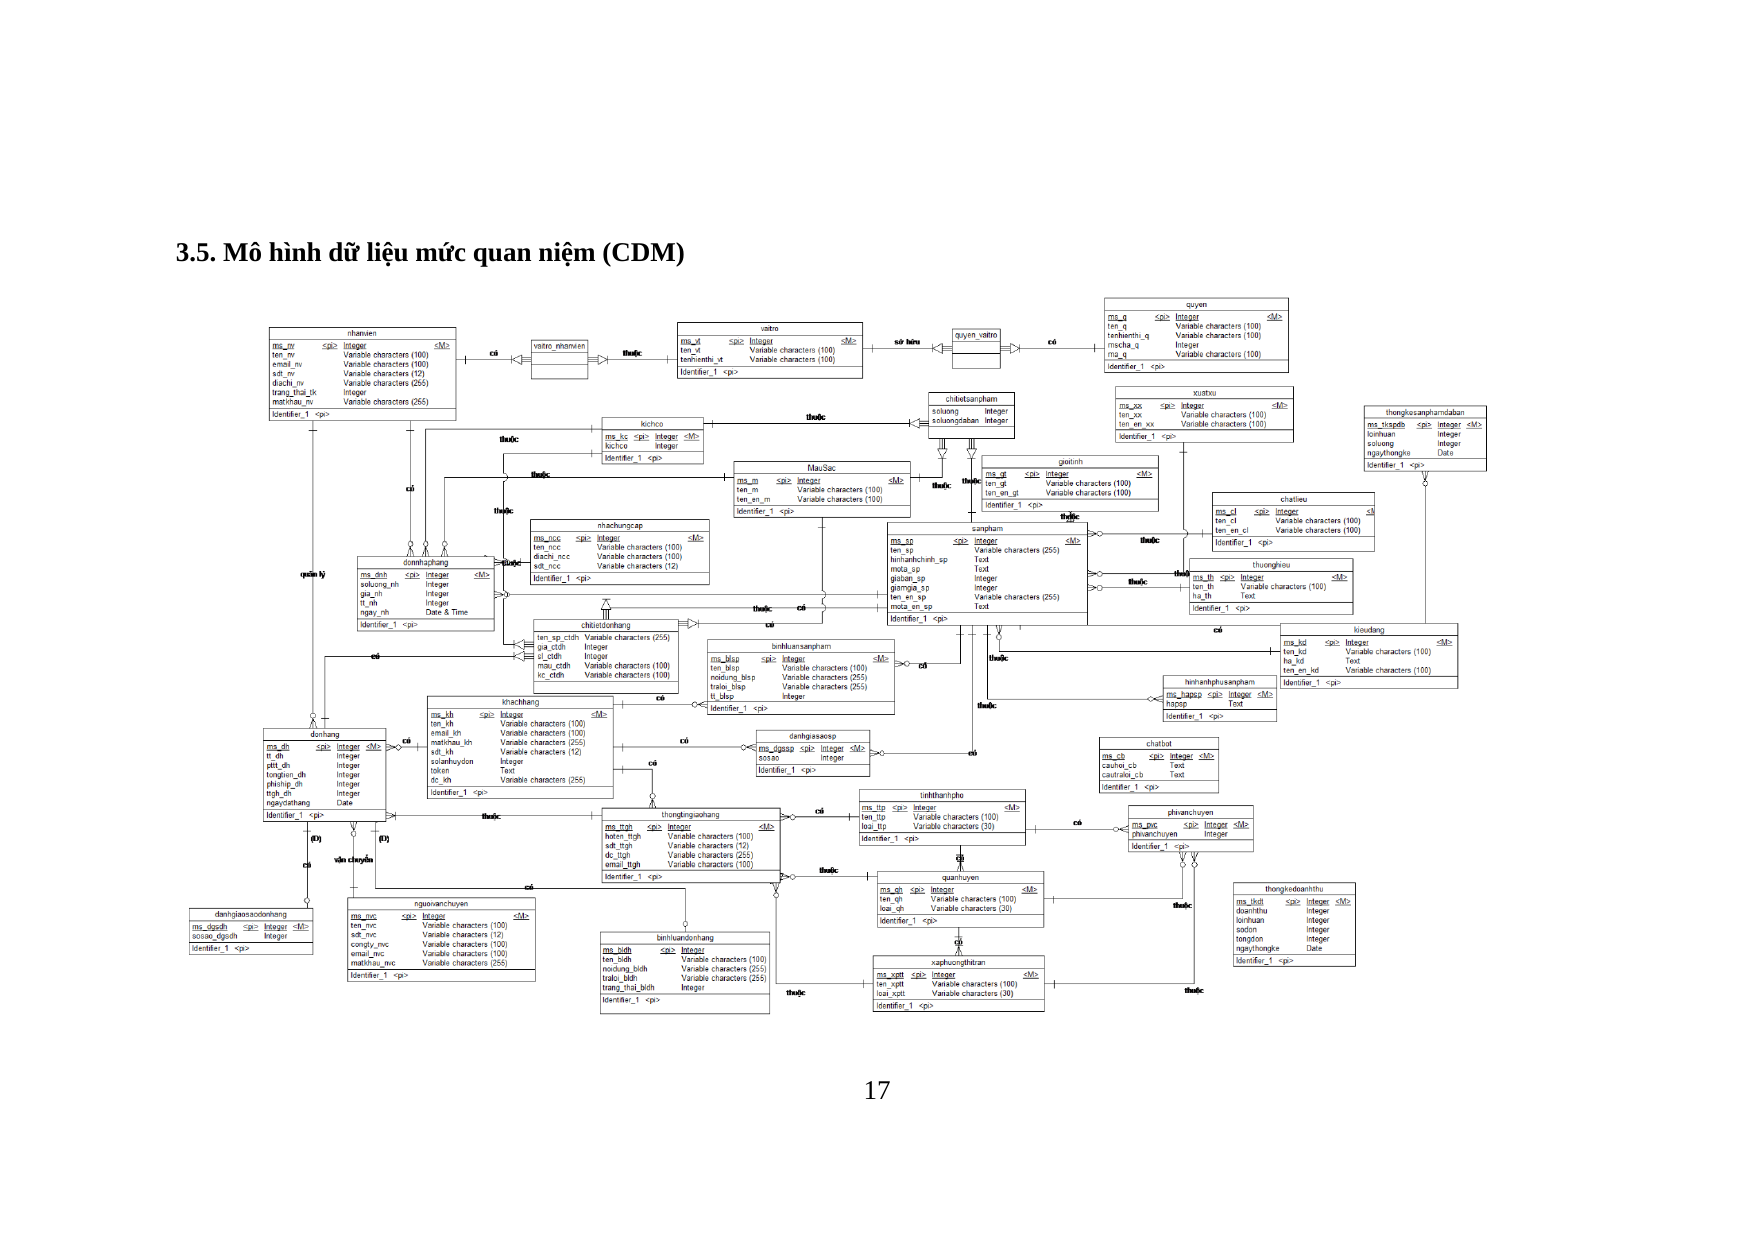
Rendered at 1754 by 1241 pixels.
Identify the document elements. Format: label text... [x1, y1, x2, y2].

picture [190, 298, 1487, 1015]
subtitle 3.5. Mô hình dữ liệu mức quan niệm (CDM) [176, 236, 1577, 267]
